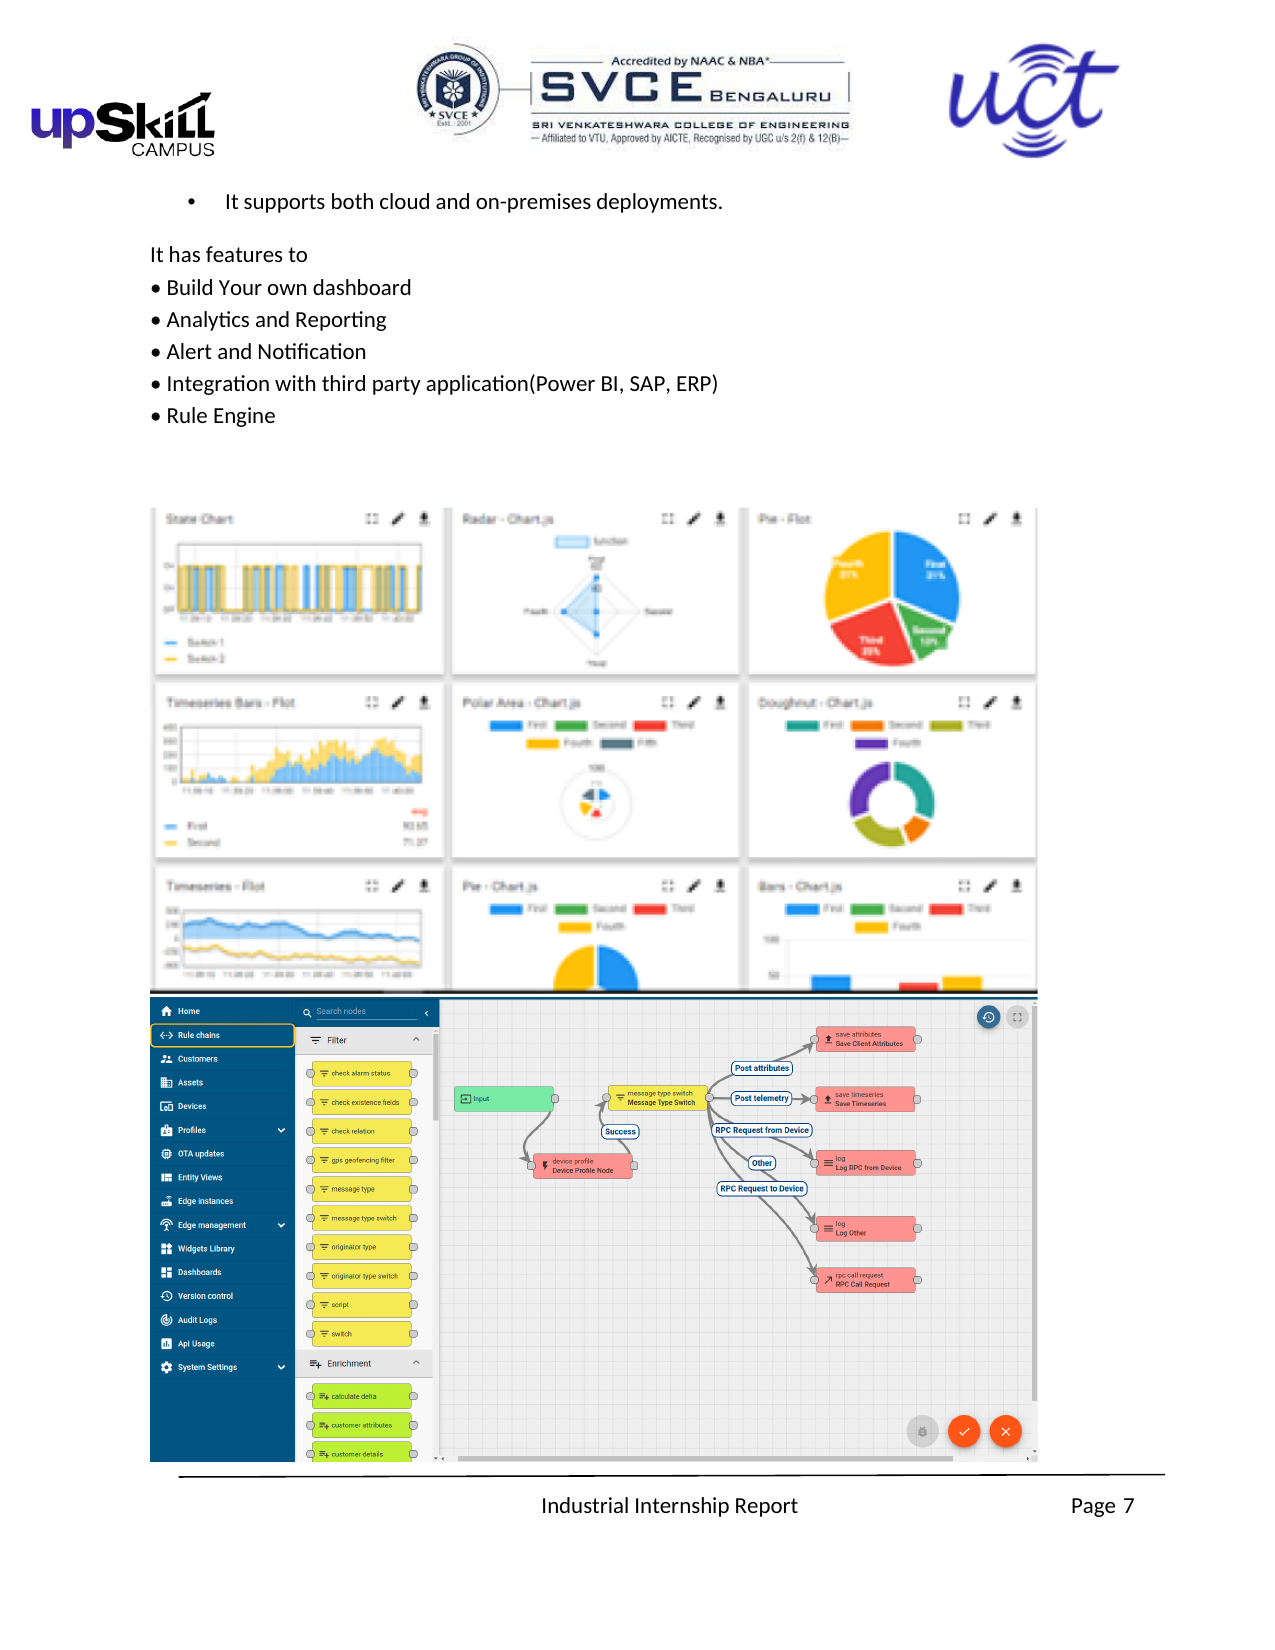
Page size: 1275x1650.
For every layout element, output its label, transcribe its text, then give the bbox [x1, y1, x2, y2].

text It has features to • Build Your own dashboard • Analytics and Reporting • Alert and Notification • Integration with third party application(Power BI, SAP, ERP) • Rule Engine [150, 241, 1134, 429]
picture [155, 1028, 290, 1043]
picture [150, 1001, 294, 1021]
picture [150, 507, 1038, 994]
list It supports both cloud and on-premises deployments. [187, 187, 1134, 216]
picture [0, 79, 246, 160]
picture [946, 34, 1125, 160]
picture [408, 28, 867, 160]
picture [150, 997, 1038, 1462]
